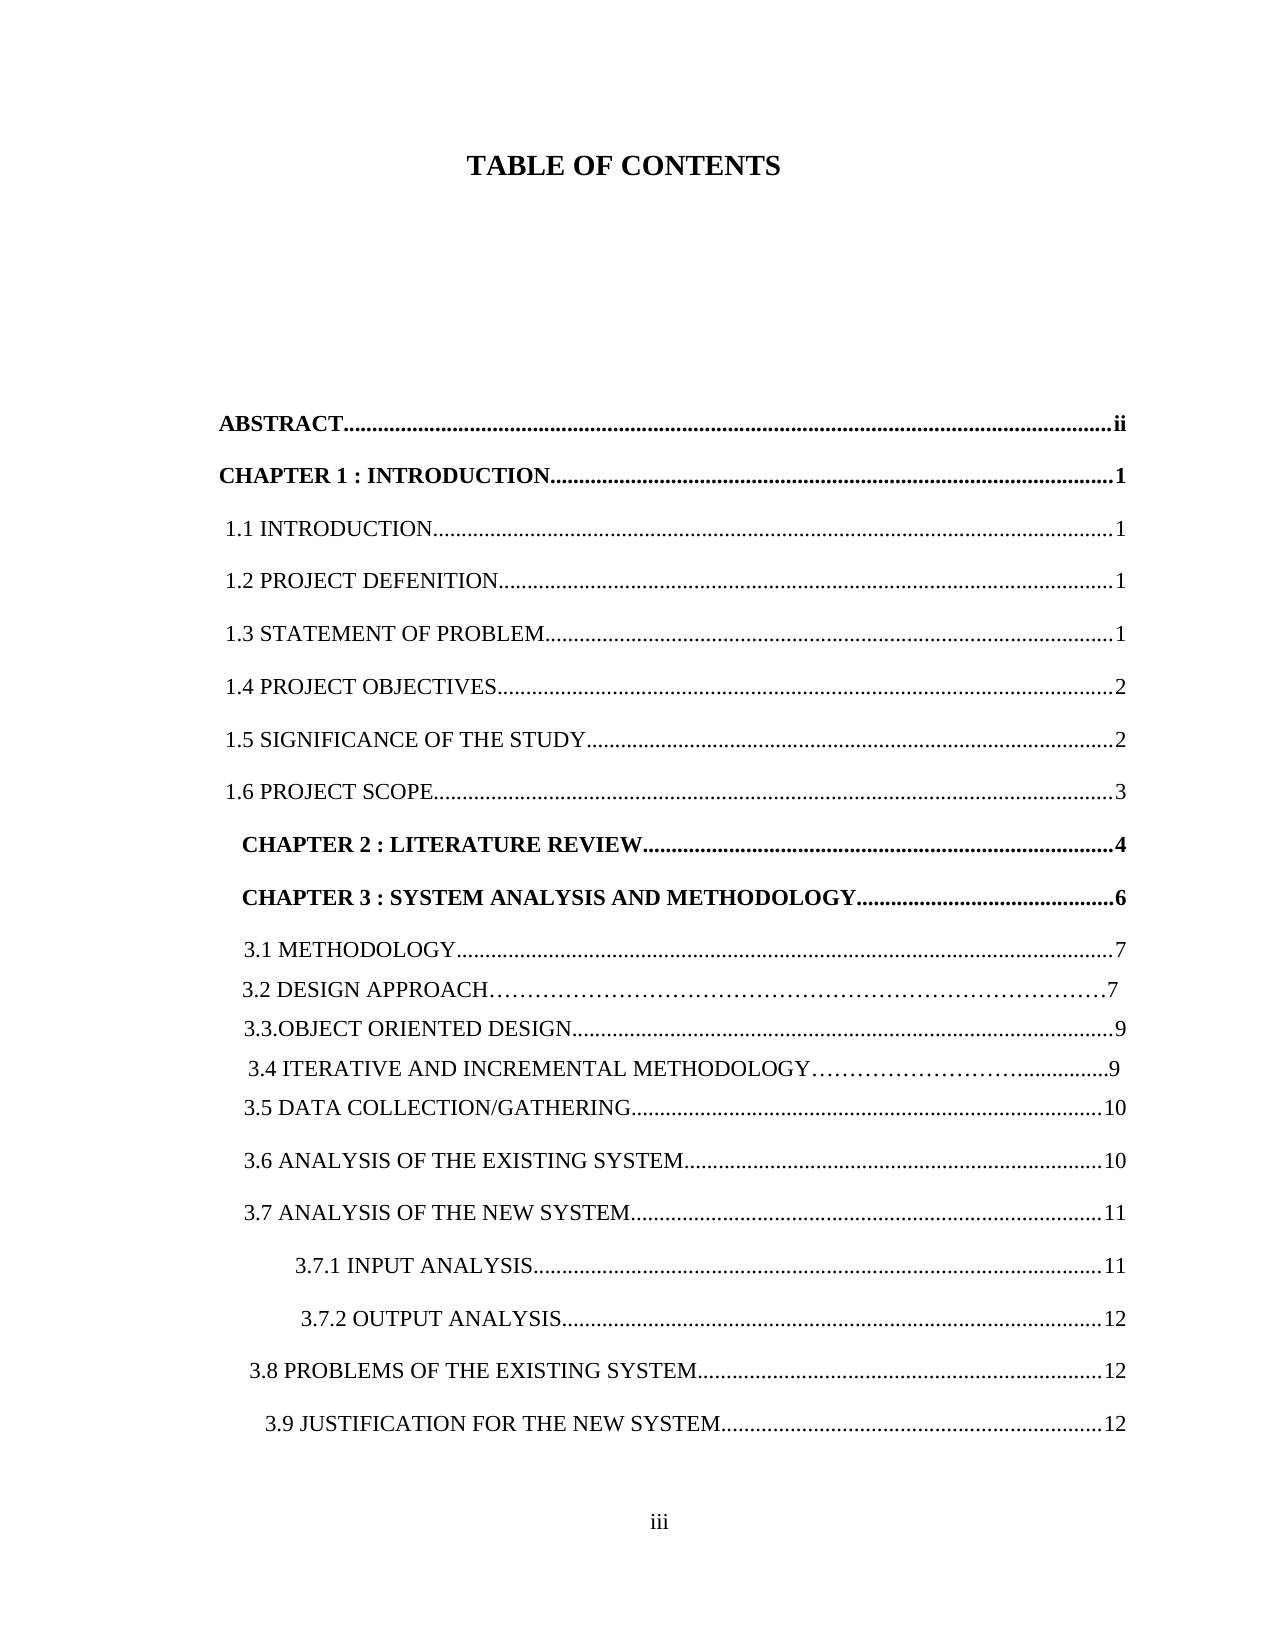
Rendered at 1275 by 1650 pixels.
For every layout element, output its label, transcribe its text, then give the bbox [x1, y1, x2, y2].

subtitle TABLE OF CONTENTS [218, 148, 1139, 181]
